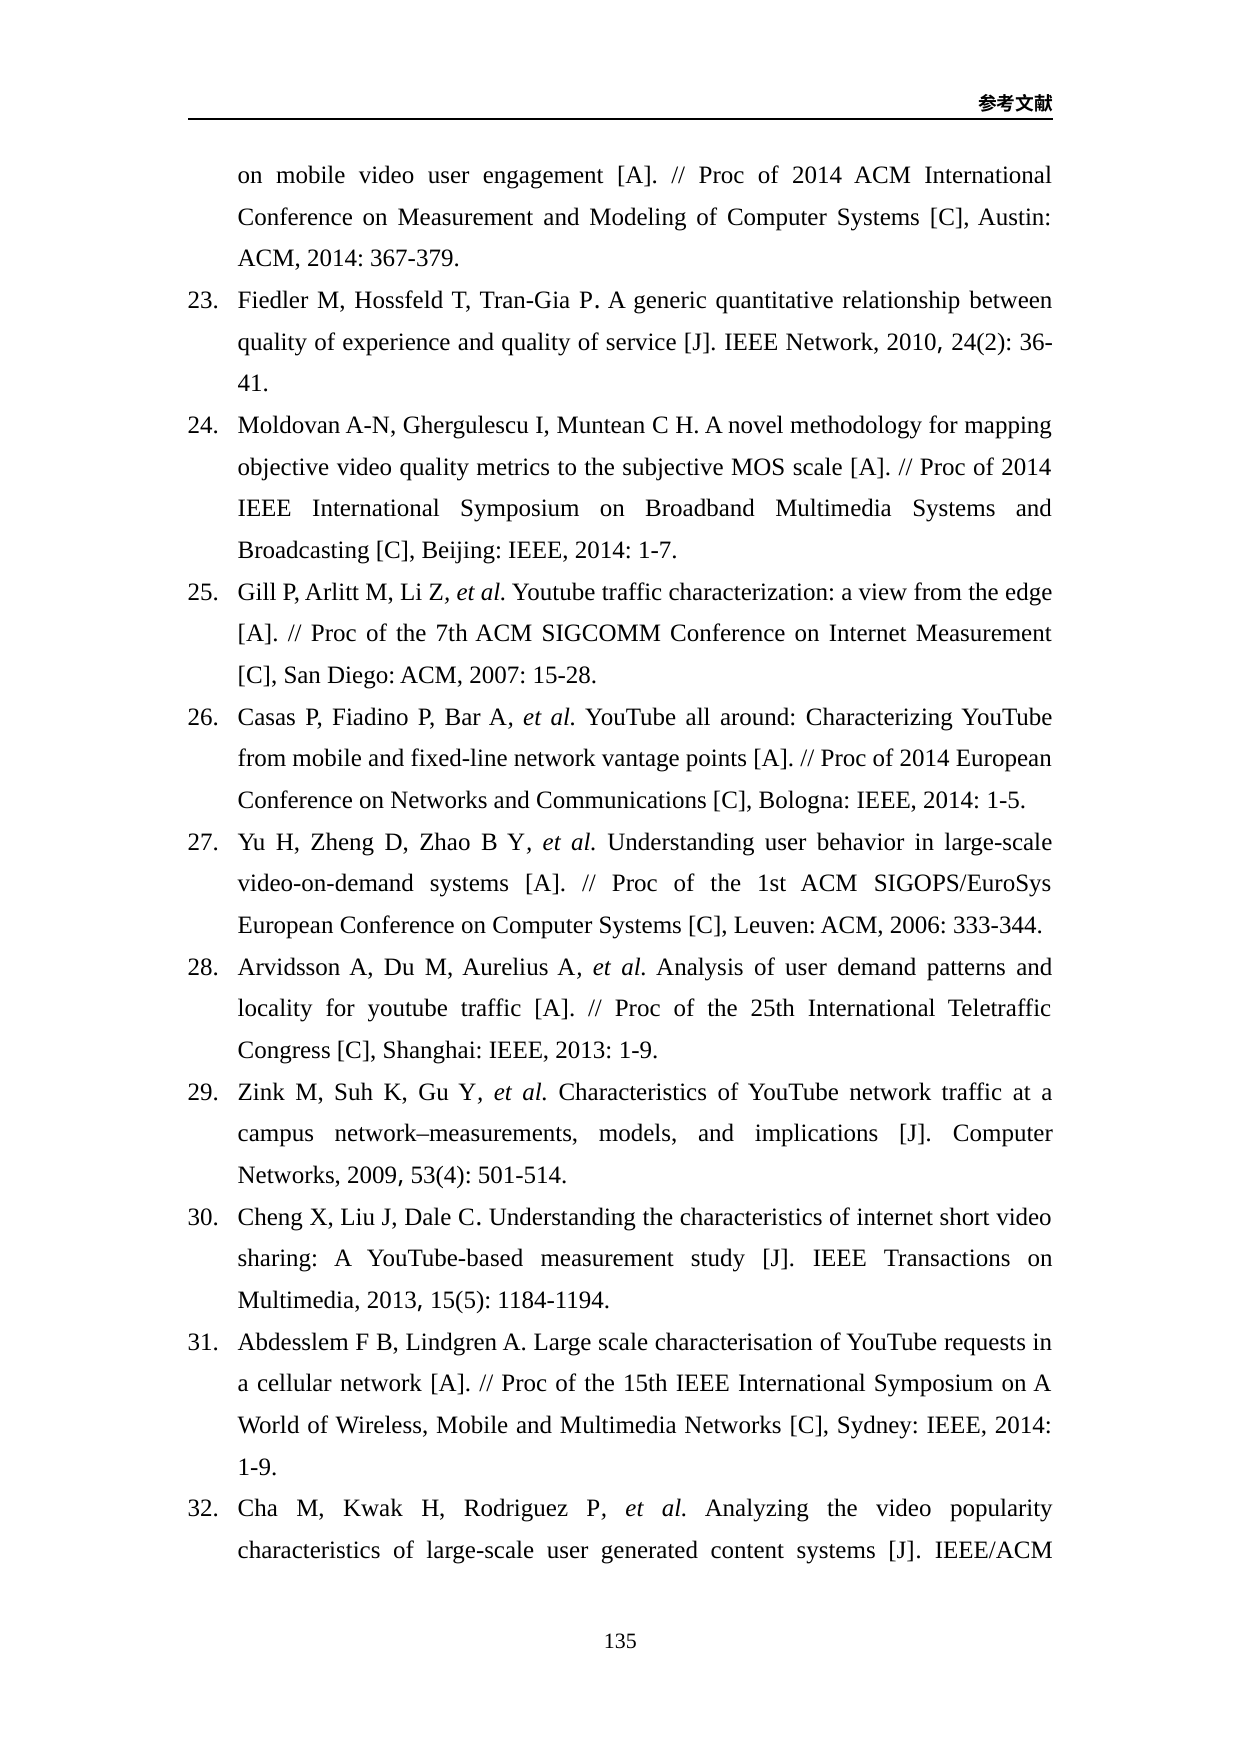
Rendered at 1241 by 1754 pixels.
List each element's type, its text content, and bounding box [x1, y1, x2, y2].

text 26. Casas P, Fiadino P, Bar A, et al. YouTube all around: Characterizing YouTube from mobile and fixed-line network vantage points [A]. // Proc of 2014 European Conference on Networks and Communications [C], Bologna: IEEE, 2014: 1-5. [187, 692, 1053, 817]
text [187, 1483, 1053, 1567]
text 28. Arvidsson A, Du M, Aurelius A, et al. Analysis of user demand patterns and locality for youtube traffic [A]. // Proc of the 25th International Teletraffic Congress [C], Shanghai: IEEE, 2013: 1-9. [187, 942, 1053, 1067]
text 25. Gill P, Arlitt M, Li Z, et al. Youtube traffic characterization: a view from the edge [A]. // Proc of the 7th ACM SIGCOMM Conference on Internet Measurement [C], San Diego: ACM, 2007: 15-28. [187, 567, 1053, 692]
text 24. Moldovan A-N, Ghergulescu I, Muntean C H. A novel methodology for mapping objective video quality metrics to the subjective MOS scale [A]. // Proc of 2014 IEEE International Symposium on Broadband Multimedia Systems and Broadcasting [C], Beijing: IEEE, 2014: 1-7. [187, 400, 1053, 567]
text 29. Zink M, Suh K, Gu Y, et al. Characteristics of YouTube network traffic at a campus network–measurements, models, and implications [J]. Computer Networks, 2009, 53(4): 501-514. [187, 1067, 1053, 1192]
text 31. Abdesslem F B, Lindgren A. Large scale characterisation of YouTube requests in a cellular network [A]. // Proc of the 15th IEEE International Symposium on A World of Wireless, Mobile and Multimedia Networks [C], Sydney: IEEE, 2014: 1-9. [187, 1317, 1053, 1483]
text 27. Yu H, Zheng D, Zhao B Y, et al. Understanding user behavior in large-scale video-on-demand systems [A]. // Proc of the 1st ACM SIGOPS/EuroSys European Conference on Computer Systems [C], Leuven: ACM, 2006: 333-344. [187, 817, 1053, 942]
text 30. Cheng X, Liu J, Dale C. Understanding the characteristics of internet short video sharing: A YouTube-based measurement study [J]. IEEE Transactions on Multimedia, 2013, 15(5): 1184-1194. [187, 1192, 1053, 1317]
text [187, 150, 1053, 275]
text 23. Fiedler M, Hossfeld T, Tran-Gia P. A generic quantitative relationship between quality of experience and quality of service [J]. IEEE Network, 2010, 24(2): 36-41. [187, 275, 1053, 400]
